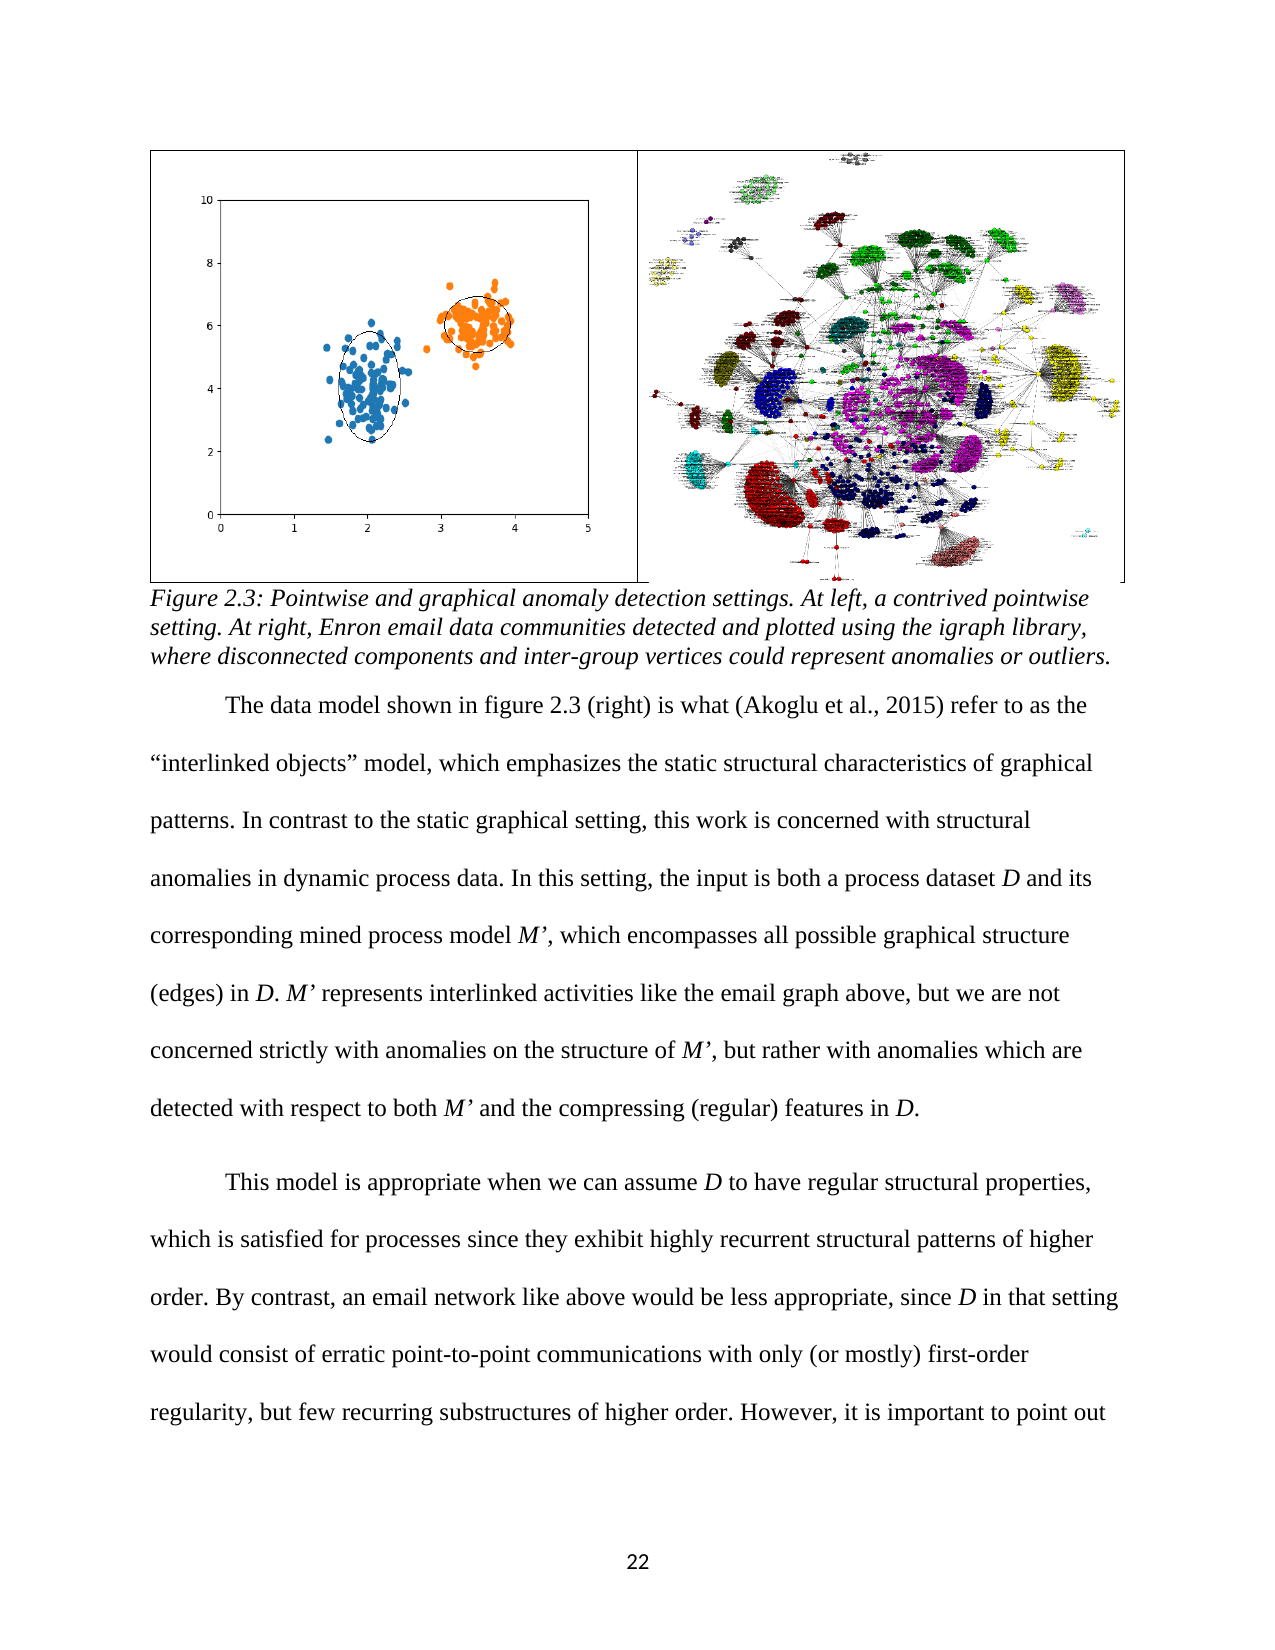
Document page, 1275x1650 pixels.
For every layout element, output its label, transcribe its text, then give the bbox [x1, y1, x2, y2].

text Figure 2.3: Pointwise and graphical anomaly detection settings. At left, a contrived pointwise setting. At right, Enron email data communities detected and plotted using the igraph library, where disconnected components and inter-group vertices could represent anomalies or outliers. [150, 583, 1125, 669]
text The data model shown in figure 2.3 (right) is what (Akoglu et al., 2015) refer to as the “interlinked objects” model, which emphasizes the static structural characteristics of graphical patterns. In contrast to the static graphical setting, this work is concerned with structural anomalies in dynamic process data. In this setting, the input is both a process dataset D and its corresponding mined process model M’, which encompasses all possible graphical structure (edges) in D. M’ represents interlinked activities like the email graph above, but we are not concerned strictly with anomalies on the structure of M’, but rather with anomalies which are detected with respect to both M’ and the compressing (regular) features in D. [150, 690, 1125, 1122]
table_header [151, 151, 637, 582]
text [150, 1167, 1125, 1426]
table_header [638, 151, 648, 582]
picture [648, 151, 1121, 583]
picture [161, 151, 635, 559]
